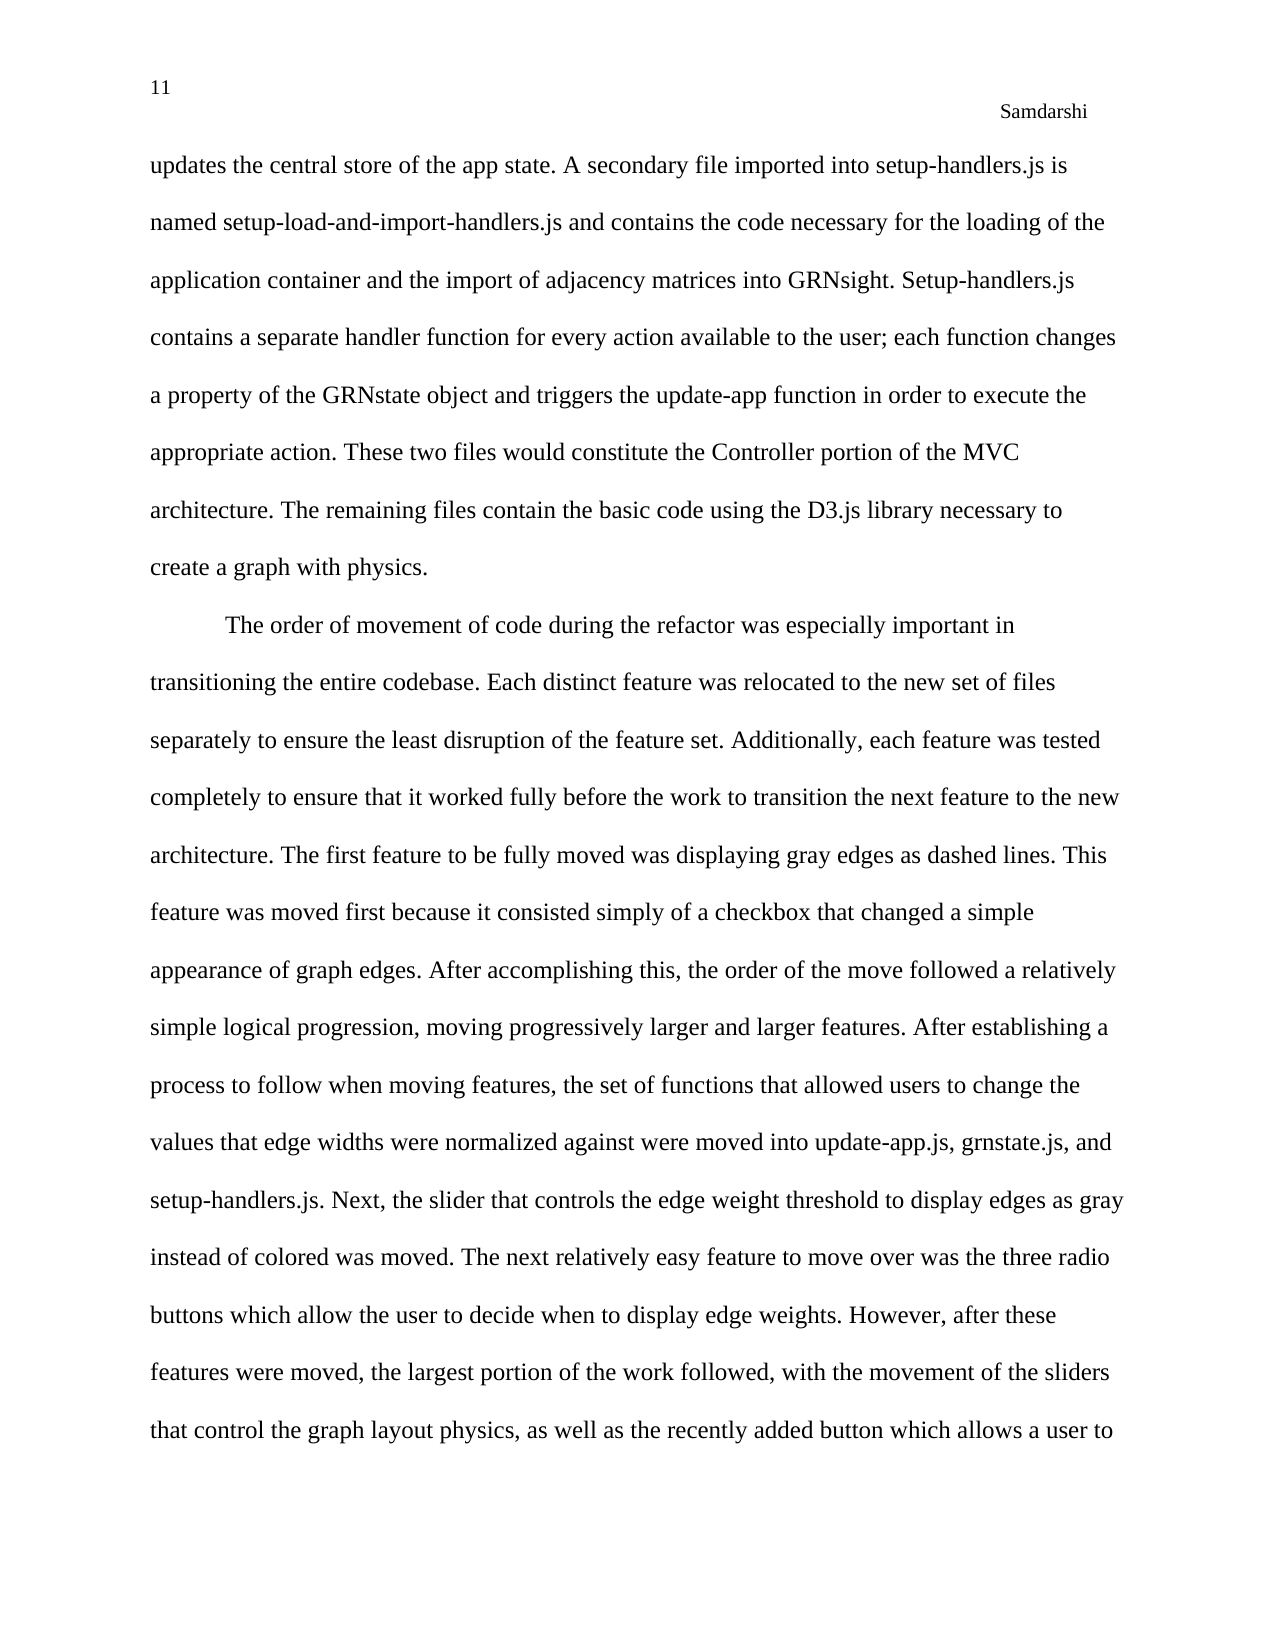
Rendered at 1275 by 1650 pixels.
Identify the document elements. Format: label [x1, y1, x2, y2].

text [150, 610, 1125, 1444]
text [150, 150, 1125, 581]
